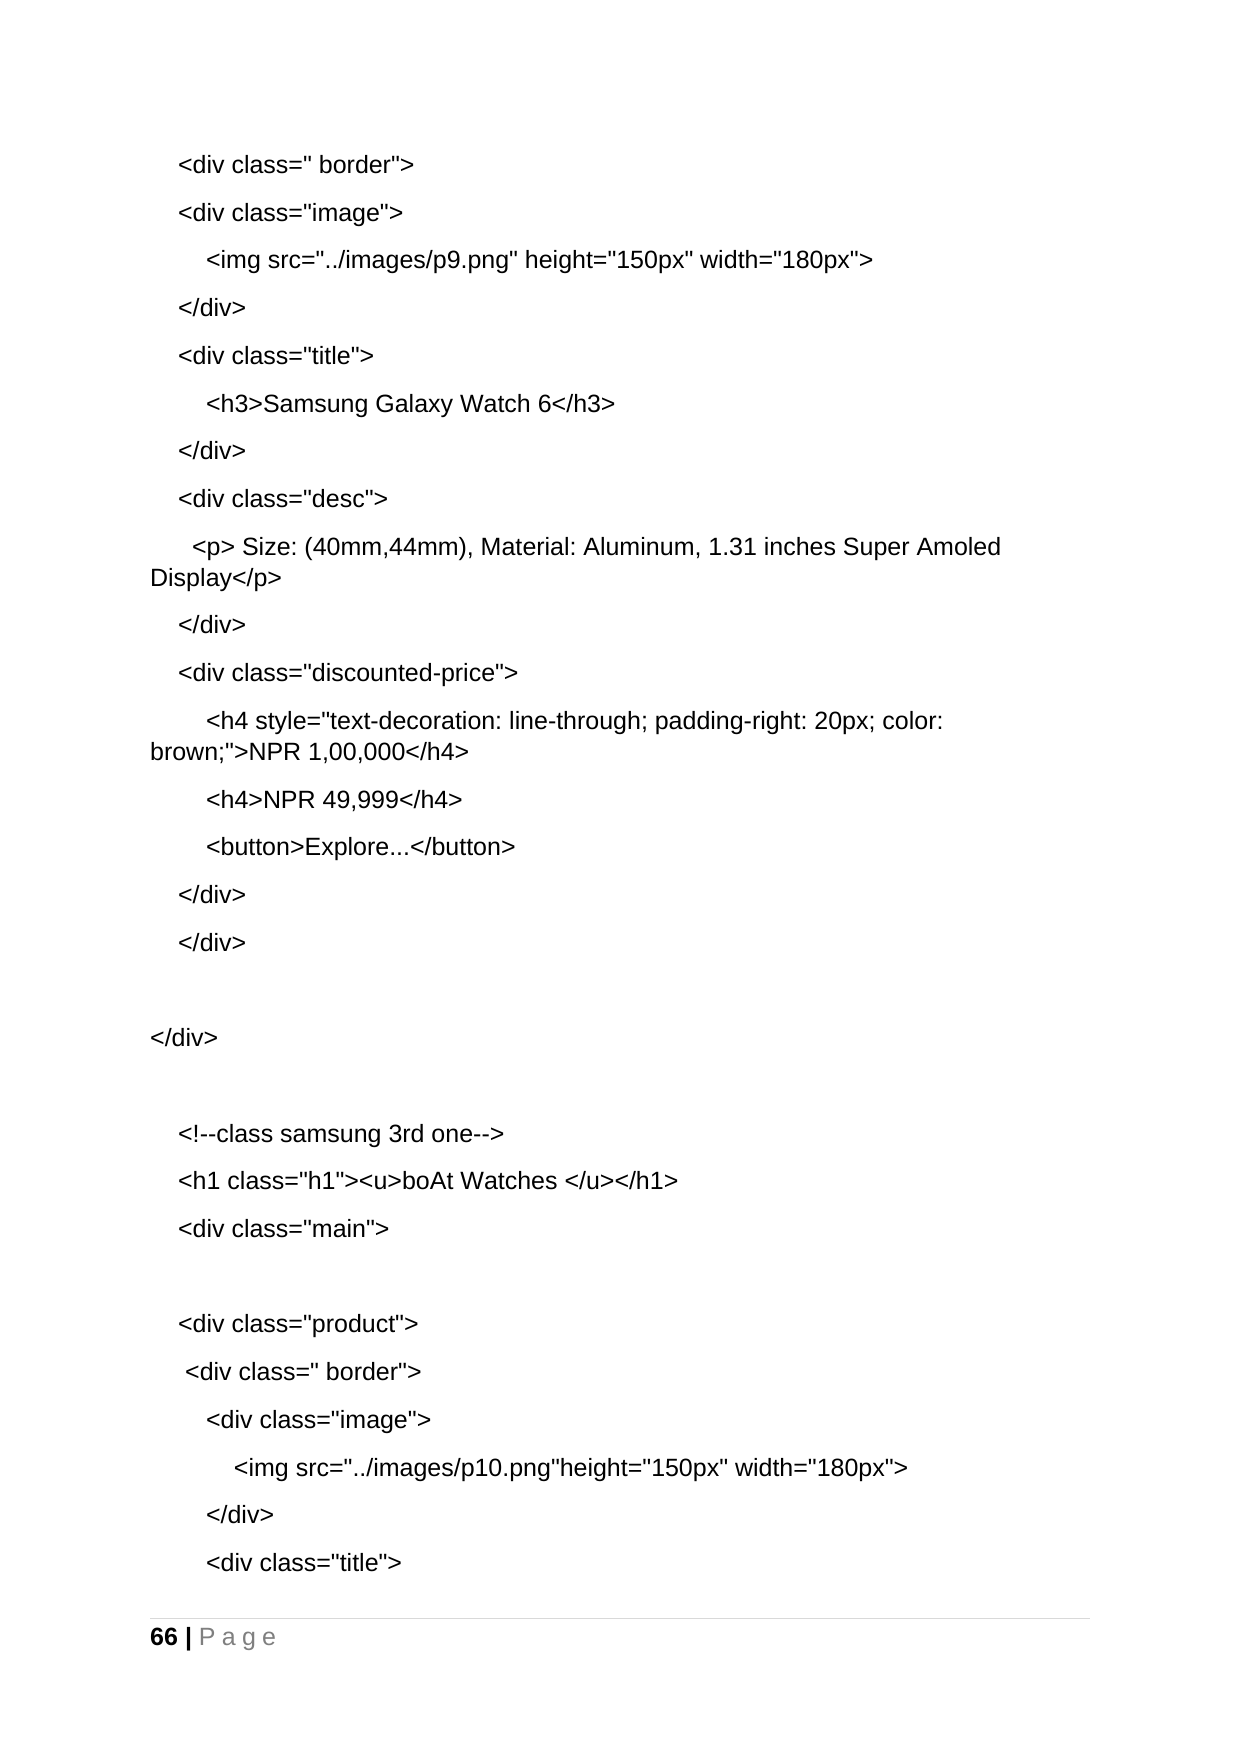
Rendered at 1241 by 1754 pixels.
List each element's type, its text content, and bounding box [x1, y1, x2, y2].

text <div class="main"> [150, 1214, 1090, 1243]
text <h4>NPR 49,999</h4> [150, 784, 1090, 813]
text <div class=" border"> [150, 150, 1090, 179]
text <div class="title"> [150, 341, 1090, 369]
text <div class="image"> [150, 1405, 1090, 1433]
text <div class="title"> [150, 1548, 1090, 1577]
text <p> Size: (40mm,44mm), Material: Aluminum, 1.31 inches Super Amoled Display</p> [150, 532, 1090, 591]
text <h1 class="h1"><u>boAt Watches </u></h1> [150, 1166, 1090, 1195]
text </div> [150, 293, 1090, 322]
text </div> [150, 436, 1090, 465]
text <div class="discounted-price"> [150, 658, 1090, 687]
text <button>Explore...</button> [150, 832, 1090, 861]
text </div> [150, 880, 1090, 909]
text <!--class samsung 3rd one--> [150, 1118, 1090, 1147]
text <img src="../images/p9.png" height="150px" width="180px"> [150, 245, 1090, 274]
text </div> [150, 928, 1090, 956]
text </div> [150, 1500, 1090, 1529]
text </div> [150, 610, 1090, 639]
text <h3>Samsung Galaxy Watch 6</h3> [150, 388, 1090, 417]
text <div class=" border"> [150, 1357, 1090, 1386]
text <div class="desc"> [150, 484, 1090, 513]
text <h4 style="text-decoration: line-through; padding-right: 20px; color: brown;">NPR 1,00,000</h4> [150, 706, 1090, 766]
text <img src="../images/p10.png"height="150px" width="180px"> [150, 1452, 1090, 1481]
text <div class="product"> [150, 1309, 1090, 1338]
text <div class="image"> [150, 198, 1090, 226]
text </div> [150, 1023, 1090, 1052]
